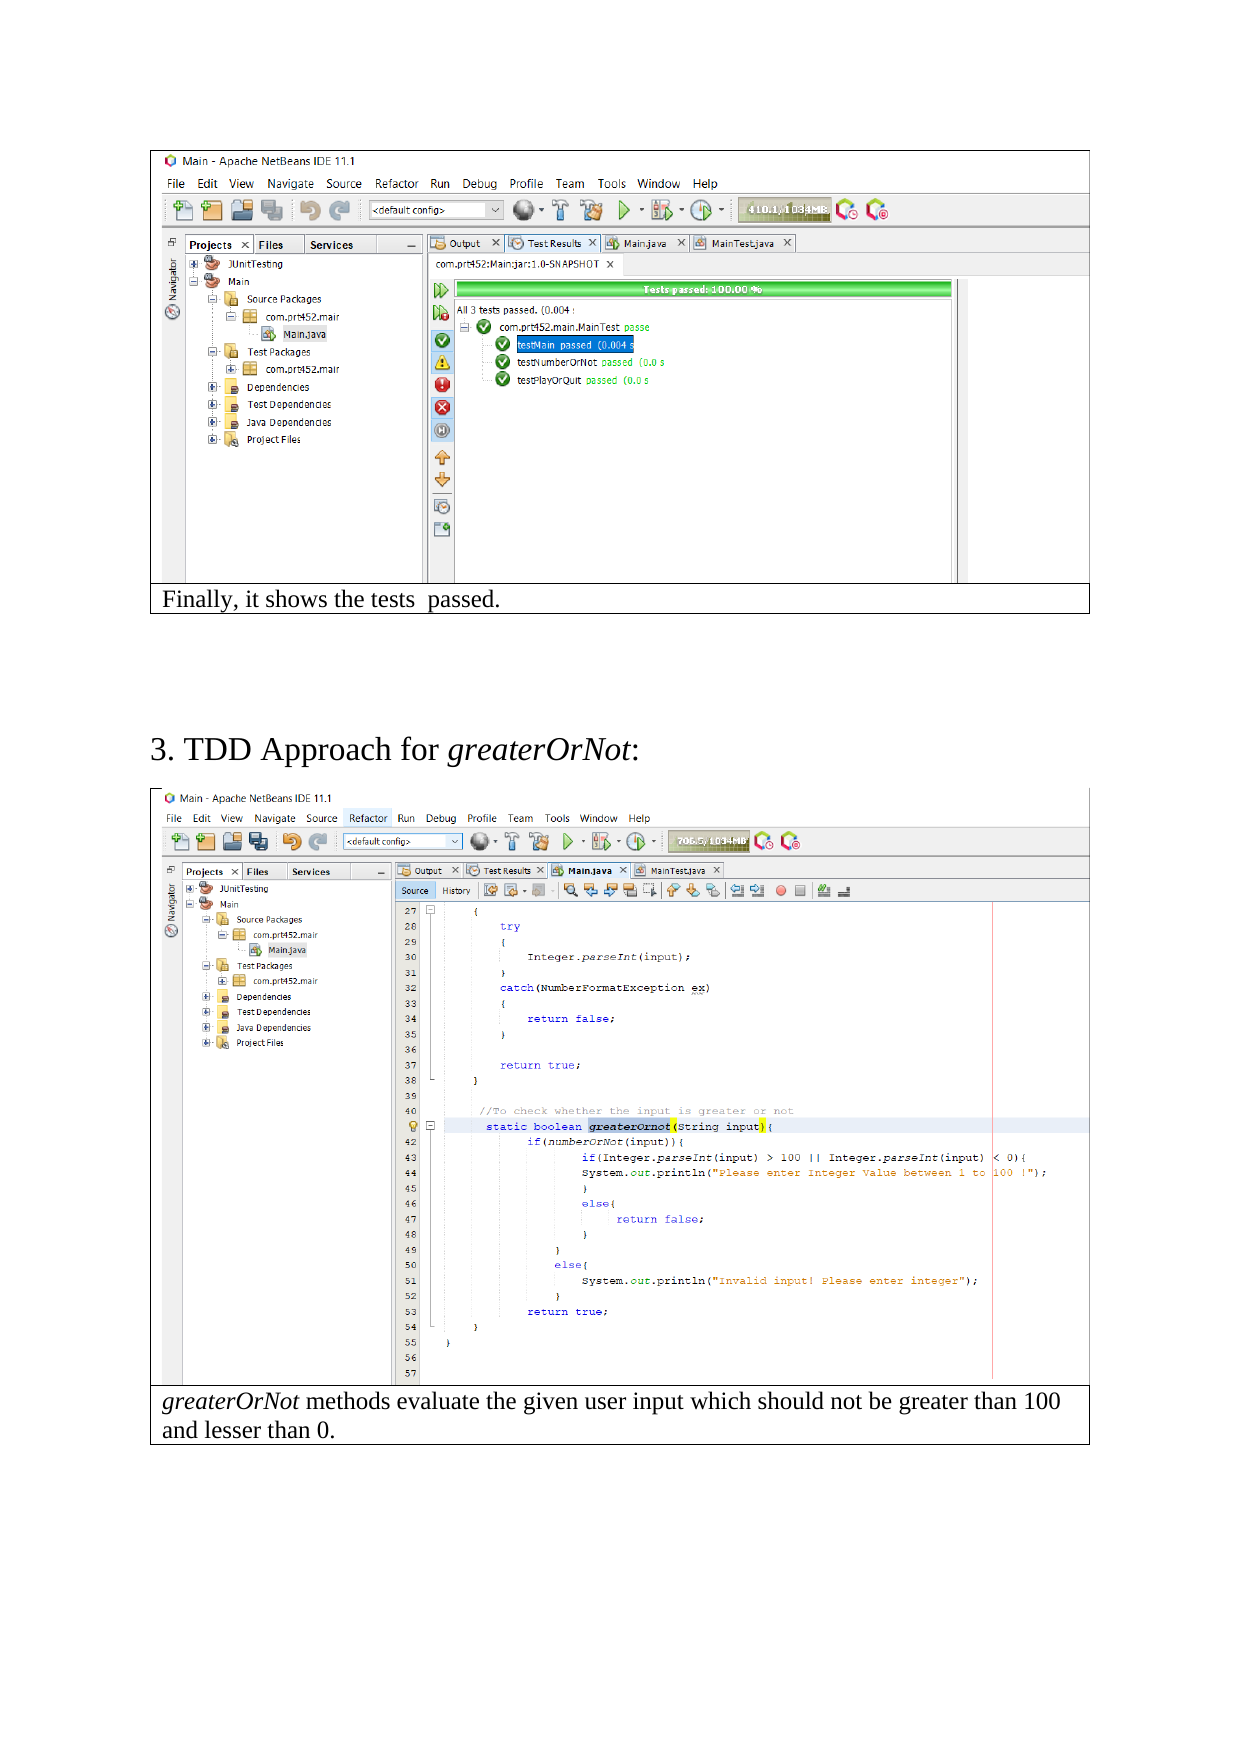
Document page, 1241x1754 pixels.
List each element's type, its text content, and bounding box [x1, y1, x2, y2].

table_cell greaterOrNot methods evaluate the given user input which should not be greater than 100 and lesser than 0. [151, 1386, 1089, 1443]
table_cell Finally, it shows the tests passed. [151, 584, 1089, 613]
text 3. TDD Approach for greaterOrNot: [150, 730, 1090, 768]
picture [161, 788, 1090, 1385]
picture [161, 151, 1090, 583]
table_cell [151, 151, 161, 583]
table_header [151, 789, 161, 1385]
